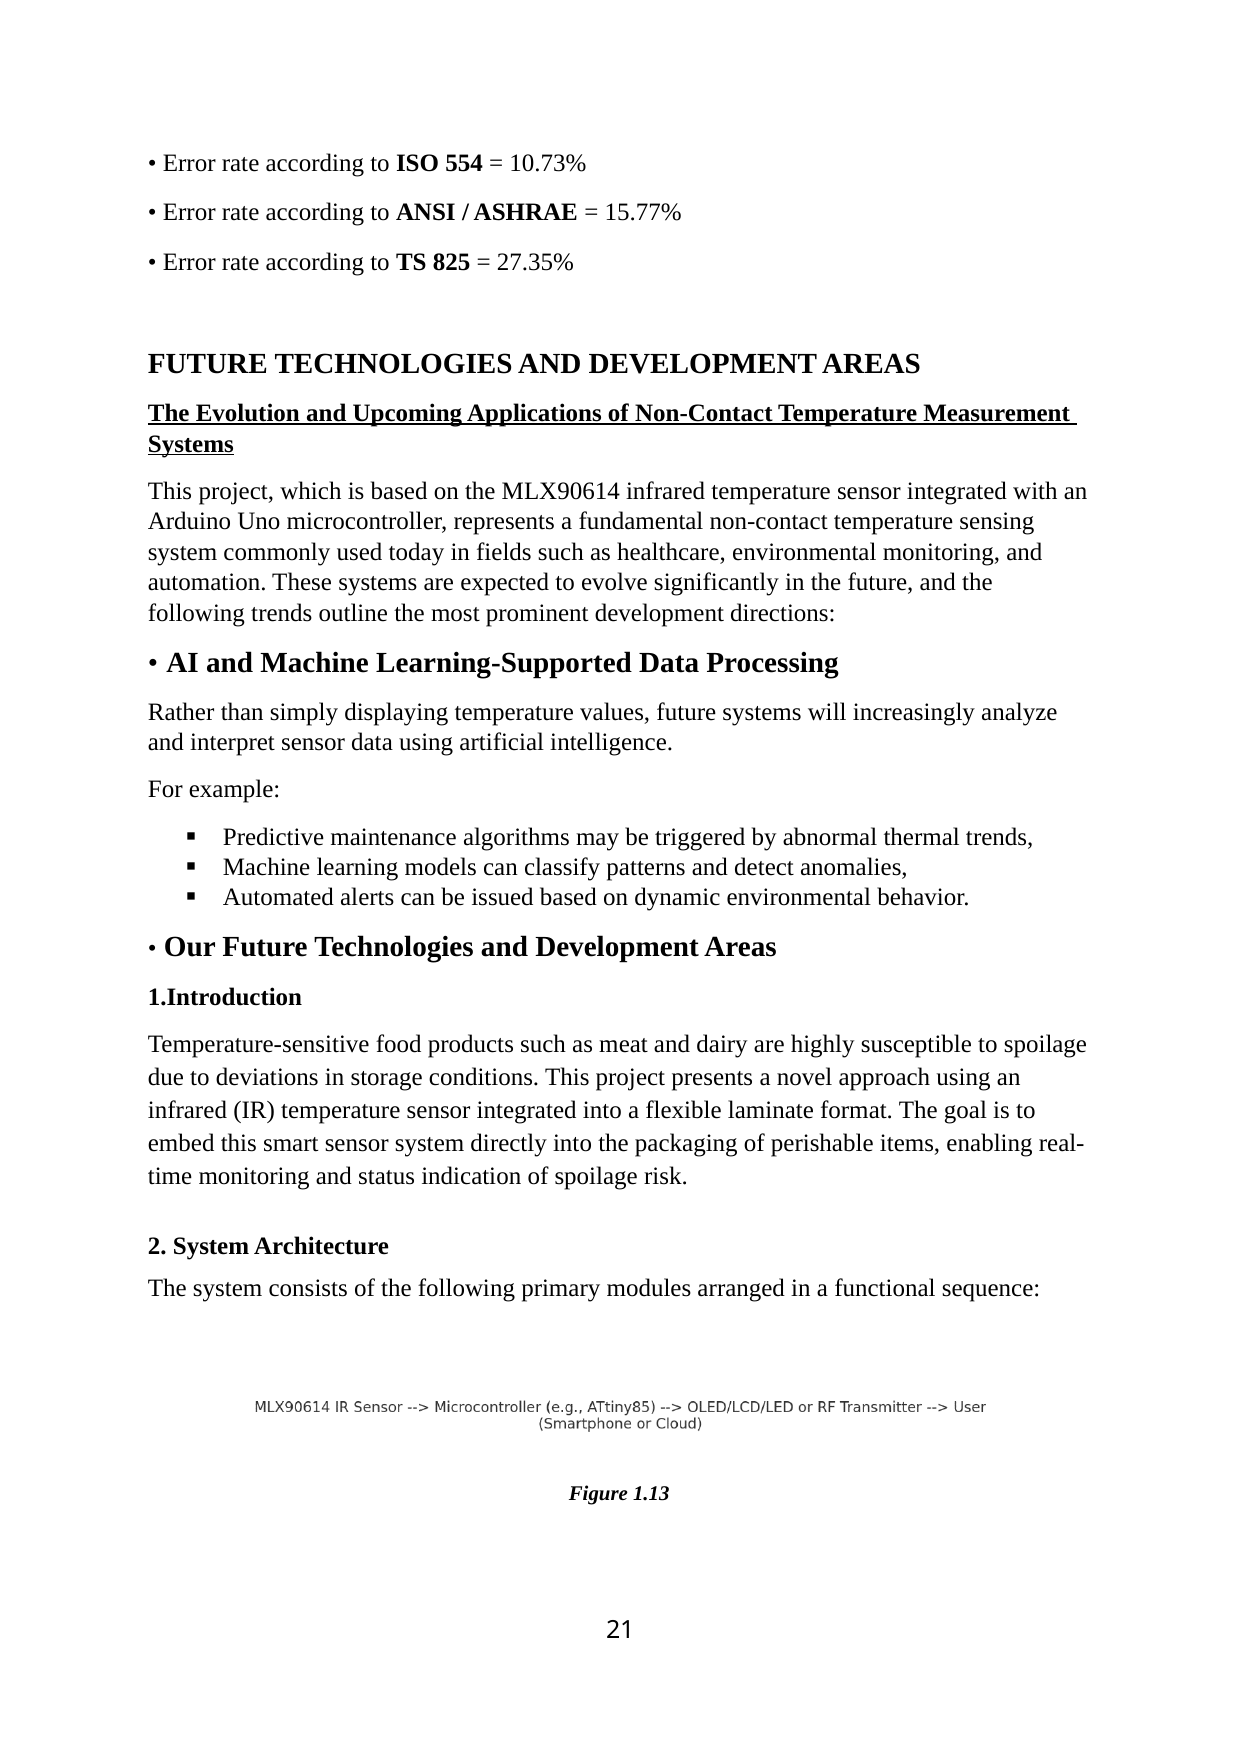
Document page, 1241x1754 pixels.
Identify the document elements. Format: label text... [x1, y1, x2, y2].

text For example: [148, 774, 1093, 803]
text Temperature-sensitive food products such as meat and dairy are highly susceptible to spoilage due to deviations in storage conditions. This project presents a novel approach using an infrared (IR) temperature sensor integrated into a flexible laminate format. The goal is to embed this smart sensor system directly into the packaging of perishable items, enabling real-time monitoring and status indication of spoilage risk. [148, 1029, 1093, 1189]
subtitle 2. System Architecture [148, 1231, 1093, 1260]
text • AI and Machine Learning-Supported Data Processing [167, 645, 1093, 678]
text The system consists of the following primary modules arranged in a functional sequence: [148, 1273, 1093, 1301]
text This project, which is based on the MLX90614 infrared temperature sensor integrated with an Arduino Uno microcontroller, represents a fundamental non-contact temperature sensing system commonly used today in fields such as healthcare, environmental monitoring, and automation. These systems are expected to evolve significantly in the future, and the following trends outline the most prominent development directions: [148, 476, 1093, 626]
text • Error rate according to ANSI / ASHRAE = 15.77% [148, 197, 1093, 226]
text 1.Introduction [148, 982, 1093, 1010]
text • Error rate according to ISO 554 = 10.73% [148, 148, 1093, 176]
text Figure 1.13 [148, 1481, 1093, 1505]
text Rather than simply displaying temperature values, future systems will increasingly analyze and interpret sensor data using artificial intelligence. [148, 697, 1093, 756]
picture [207, 1372, 1033, 1460]
list Predictive maintenance algorithms may be triggered by abnormal thermal trends, [185, 822, 1093, 850]
list Machine learning models can classify patterns and detect anomalies, [185, 852, 1093, 881]
text • Error rate according to TS 825 = 27.35% [148, 247, 1093, 276]
text FUTURE TECHNOLOGIES AND DEVELOPMENT AREAS [148, 346, 1093, 380]
text The Evolution and Upcoming Applications of Non-Contact Temperature Measurement Systems [148, 398, 1093, 458]
text • Our Future Technologies and Development Areas [148, 929, 1093, 963]
list Automated alerts can be issued based on dynamic environmental behavior. [185, 882, 1093, 911]
